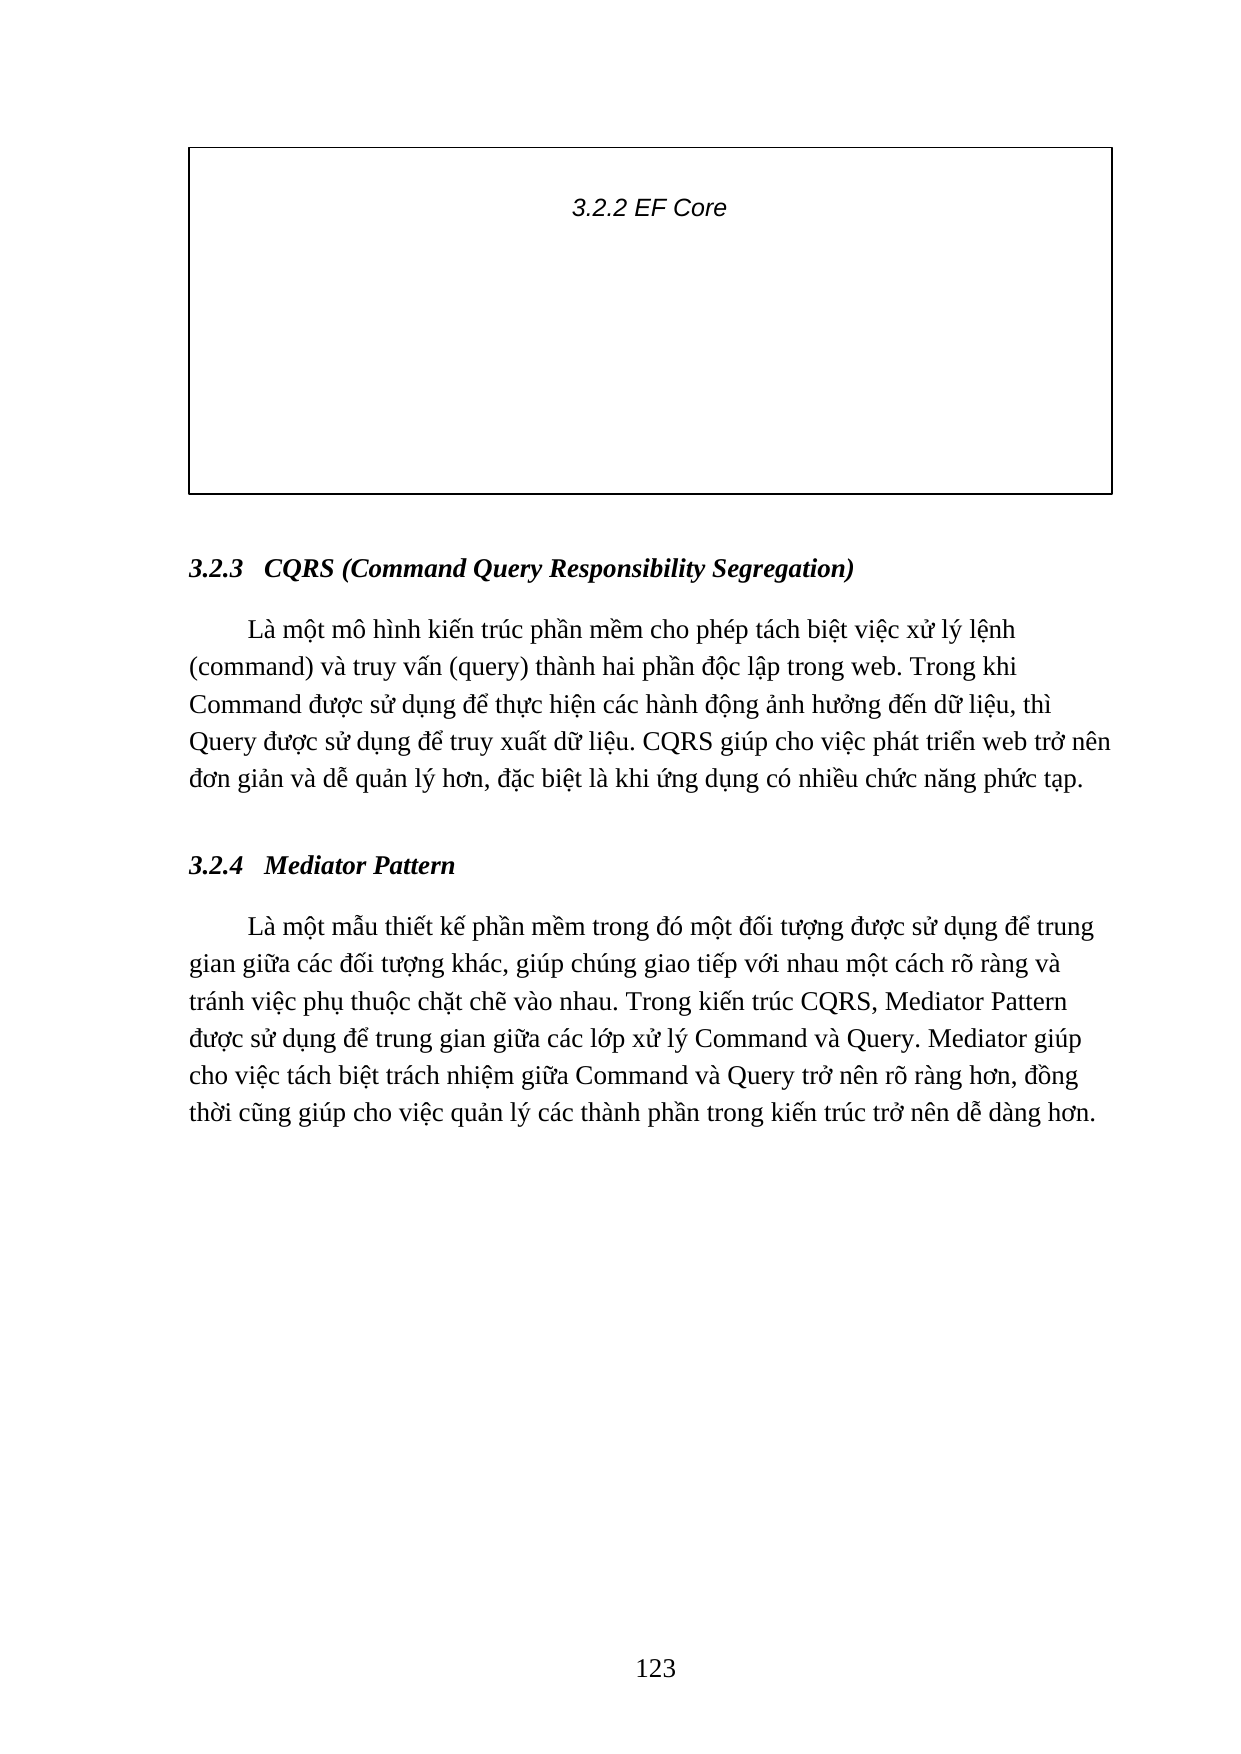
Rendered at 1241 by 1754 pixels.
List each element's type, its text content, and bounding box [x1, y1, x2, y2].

subtitle Mediator Pattern [189, 849, 1122, 881]
text Là một mẫu thiết kế phần mềm trong đó một đối tượng được sử dụng để trung gian giữa các đối tượng khác, giúp chúng giao tiếp với nhau một cách rõ ràng và tránh việc phụ thuộc chặt chẽ vào nhau. Trong kiến trúc CQRS, Mediator Pattern được sử dụng để trung gian giữa các lớp xử lý Command và Query. Mediator giúp cho việc tách biệt trách nhiệm giữa Command và Query trở nên rõ ràng hơn, đồng thời cũng giúp cho việc quản lý các thành phần trong kiến trúc trở nên dễ dàng hơn. [189, 910, 1122, 1128]
text Là một mô hình kiến trúc phần mềm cho phép tách biệt việc xử lý lệnh (command) và truy vấn (query) thành hai phần độc lập trong web. Trong khi Command được sử dụng để thực hiện các hành động ảnh hưởng đến dữ liệu, thì Query được sử dụng để truy xuất dữ liệu. CQRS giúp cho việc phát triển web trở nên đơn giản và dễ quản lý hơn, đặc biệt là khi ứng dụng có nhiều chức năng phức tạp. [189, 613, 1122, 793]
subtitle CQRS (Command Query Responsibility Segregation) [189, 552, 1122, 583]
